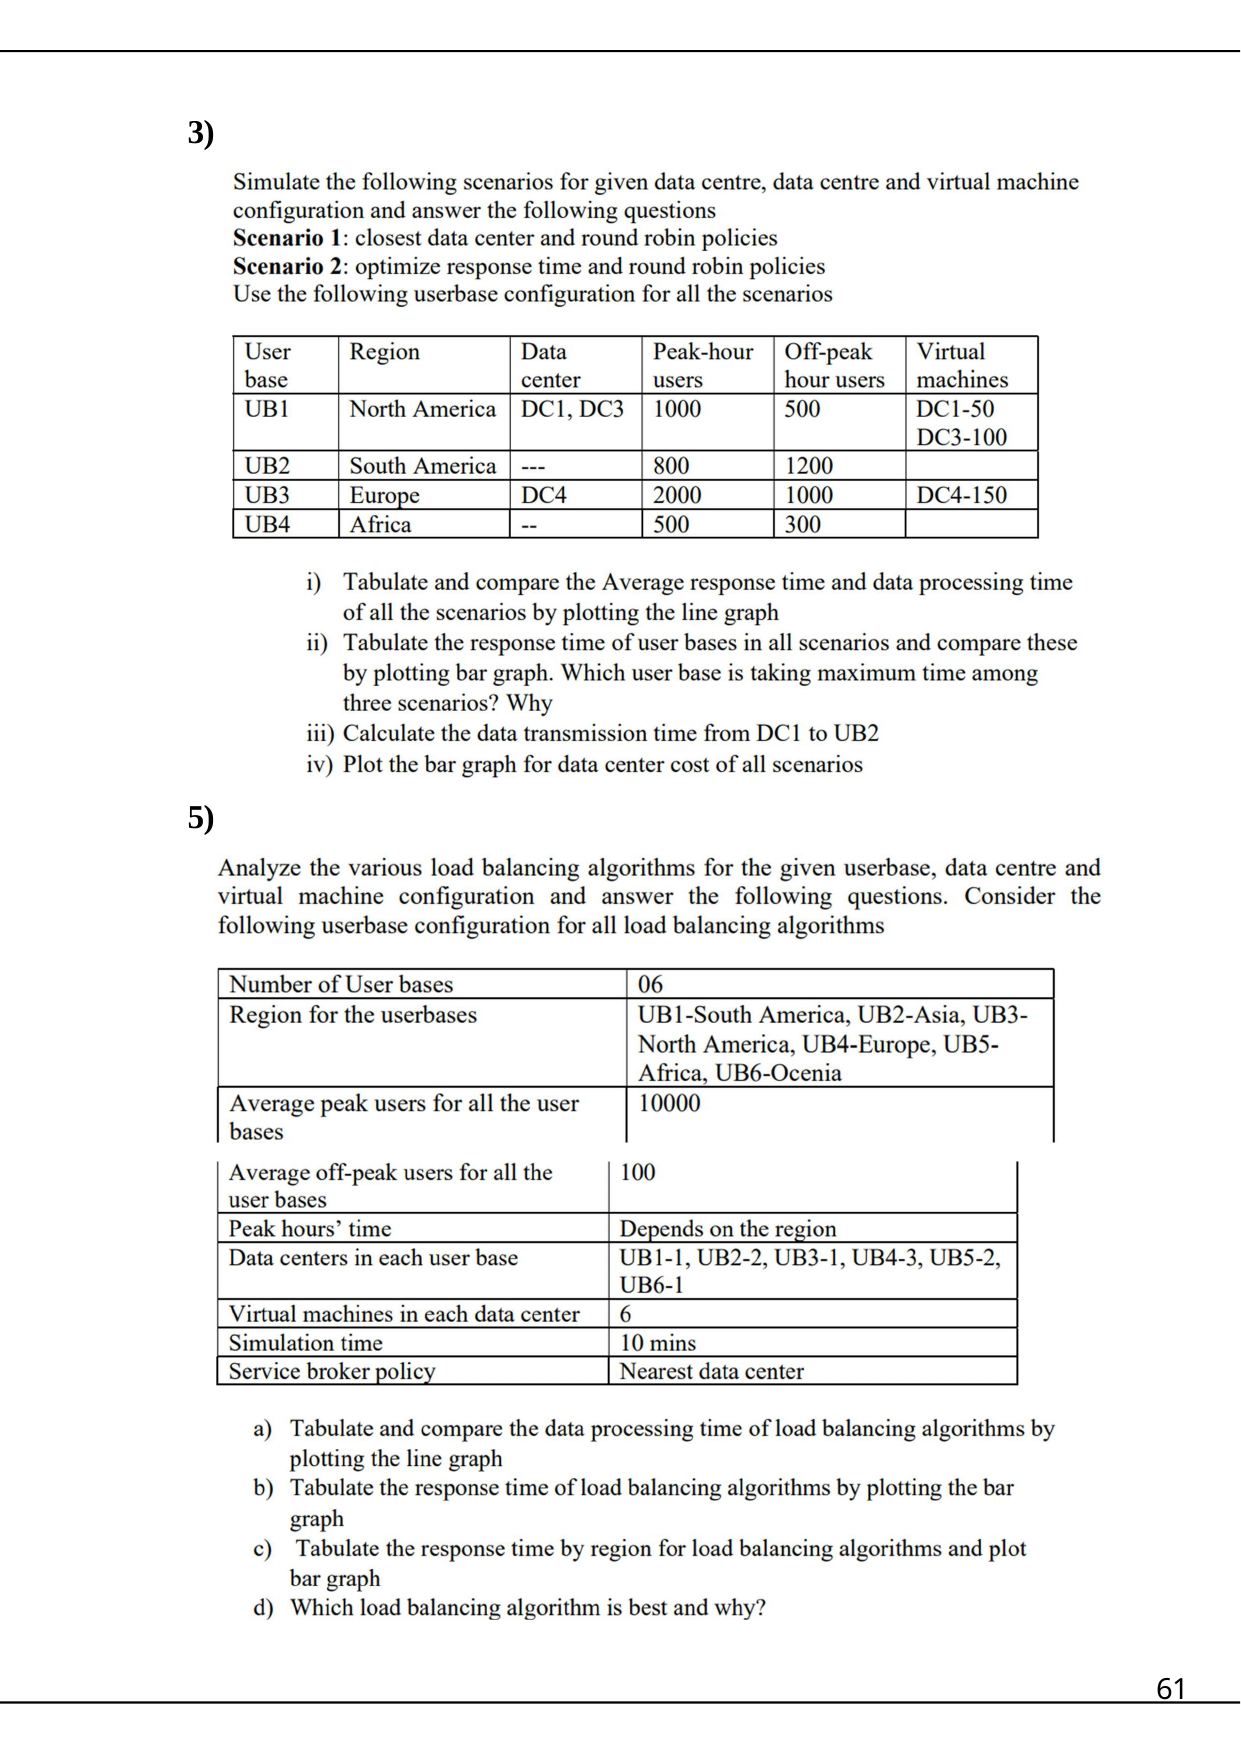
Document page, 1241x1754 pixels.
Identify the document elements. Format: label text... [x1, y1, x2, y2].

picture [216, 1161, 1058, 1620]
text 5) [187, 797, 1198, 836]
picture [227, 168, 1084, 779]
picture [214, 854, 1106, 1143]
